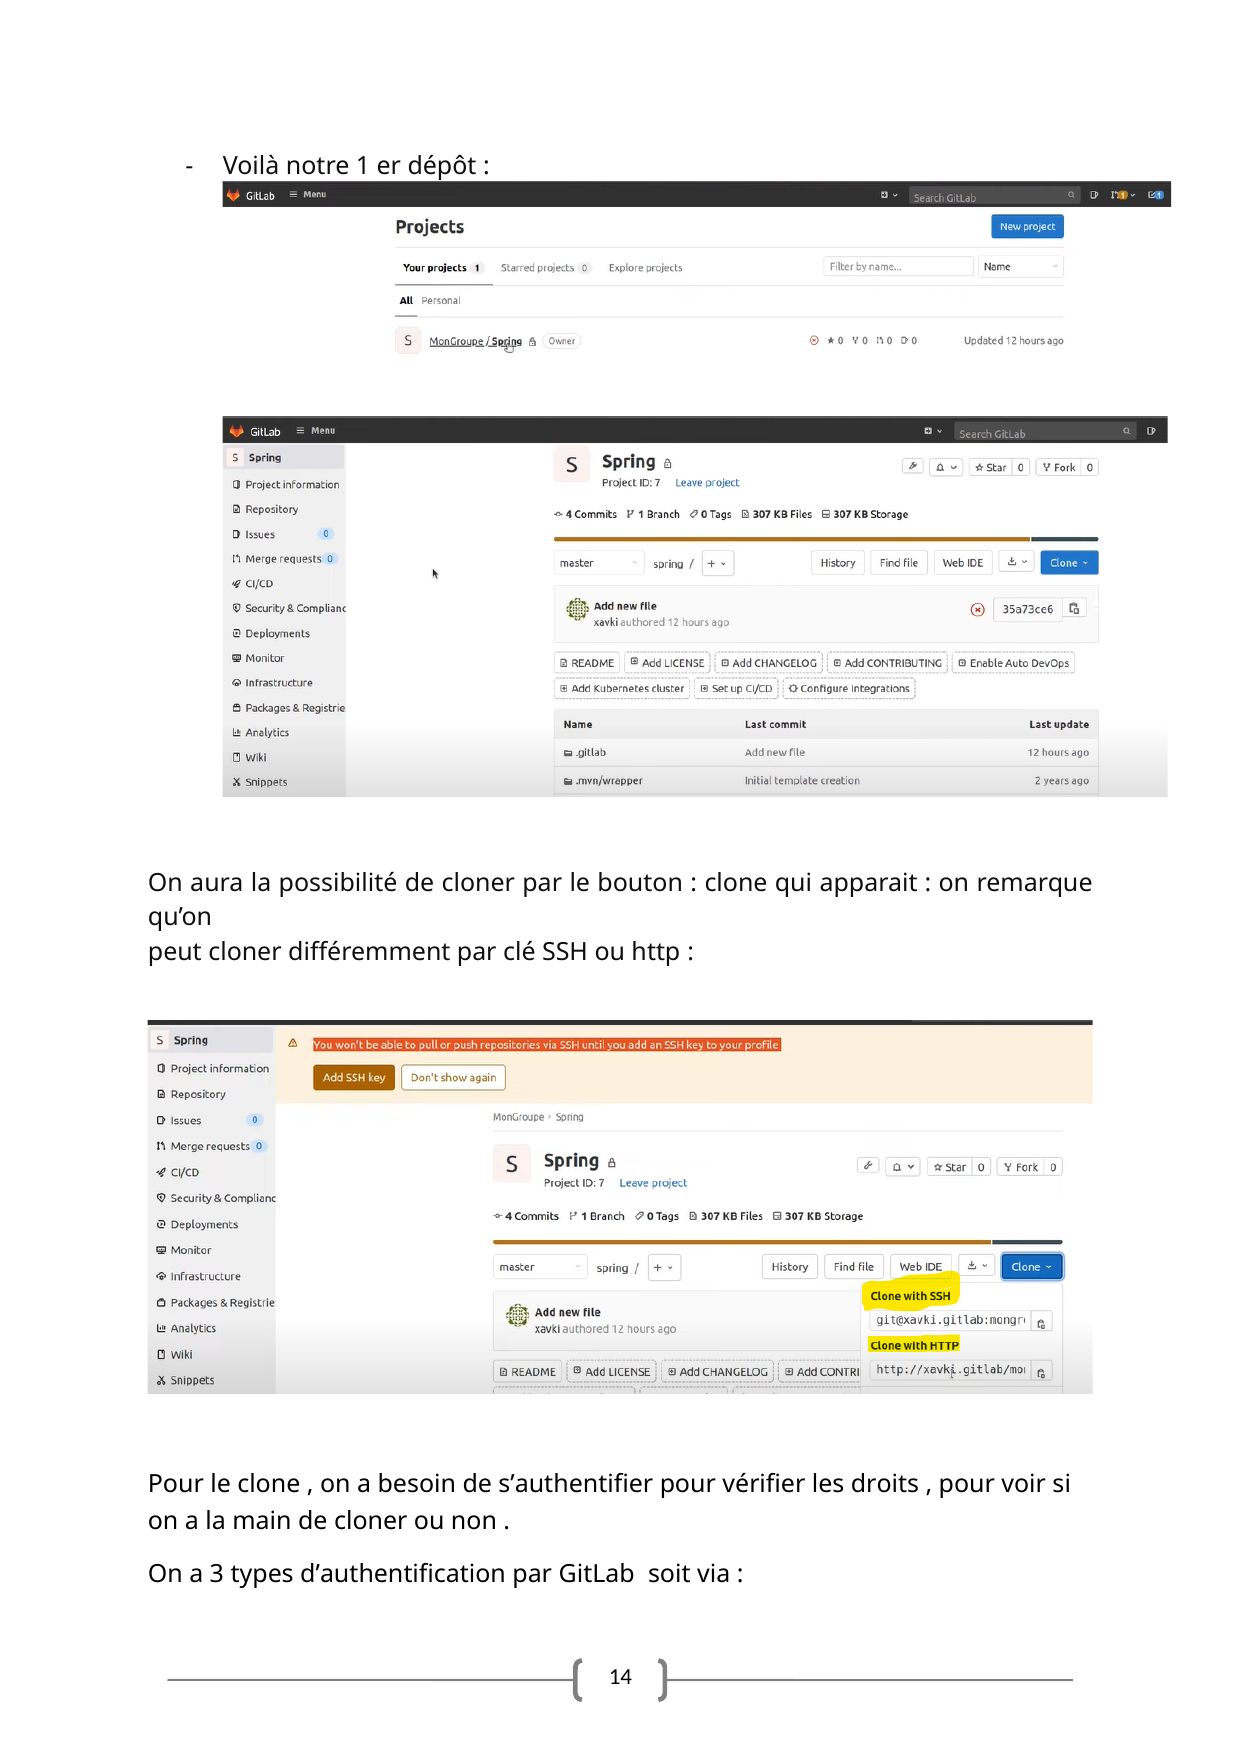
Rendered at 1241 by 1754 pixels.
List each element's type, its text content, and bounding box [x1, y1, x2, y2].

subtitle On aura la possibilité de cloner par le bouton : clone qui apparait : on remarque qu’on [148, 865, 1093, 933]
text Pour le clone , on a besoin de s’authentifier pour vérifier les droits , pour voir si on a la main de cloner ou non . [148, 1466, 1093, 1536]
picture [147, 1020, 1093, 1394]
subtitle Voilà notre 1 er dépôt : [185, 148, 1093, 182]
picture [222, 416, 1168, 797]
text On a 3 types d’authentification par GitLab soit via : [148, 1556, 1093, 1590]
picture [222, 181, 1172, 383]
subtitle peut cloner différemment par clé SSH ou http : [148, 933, 1093, 967]
